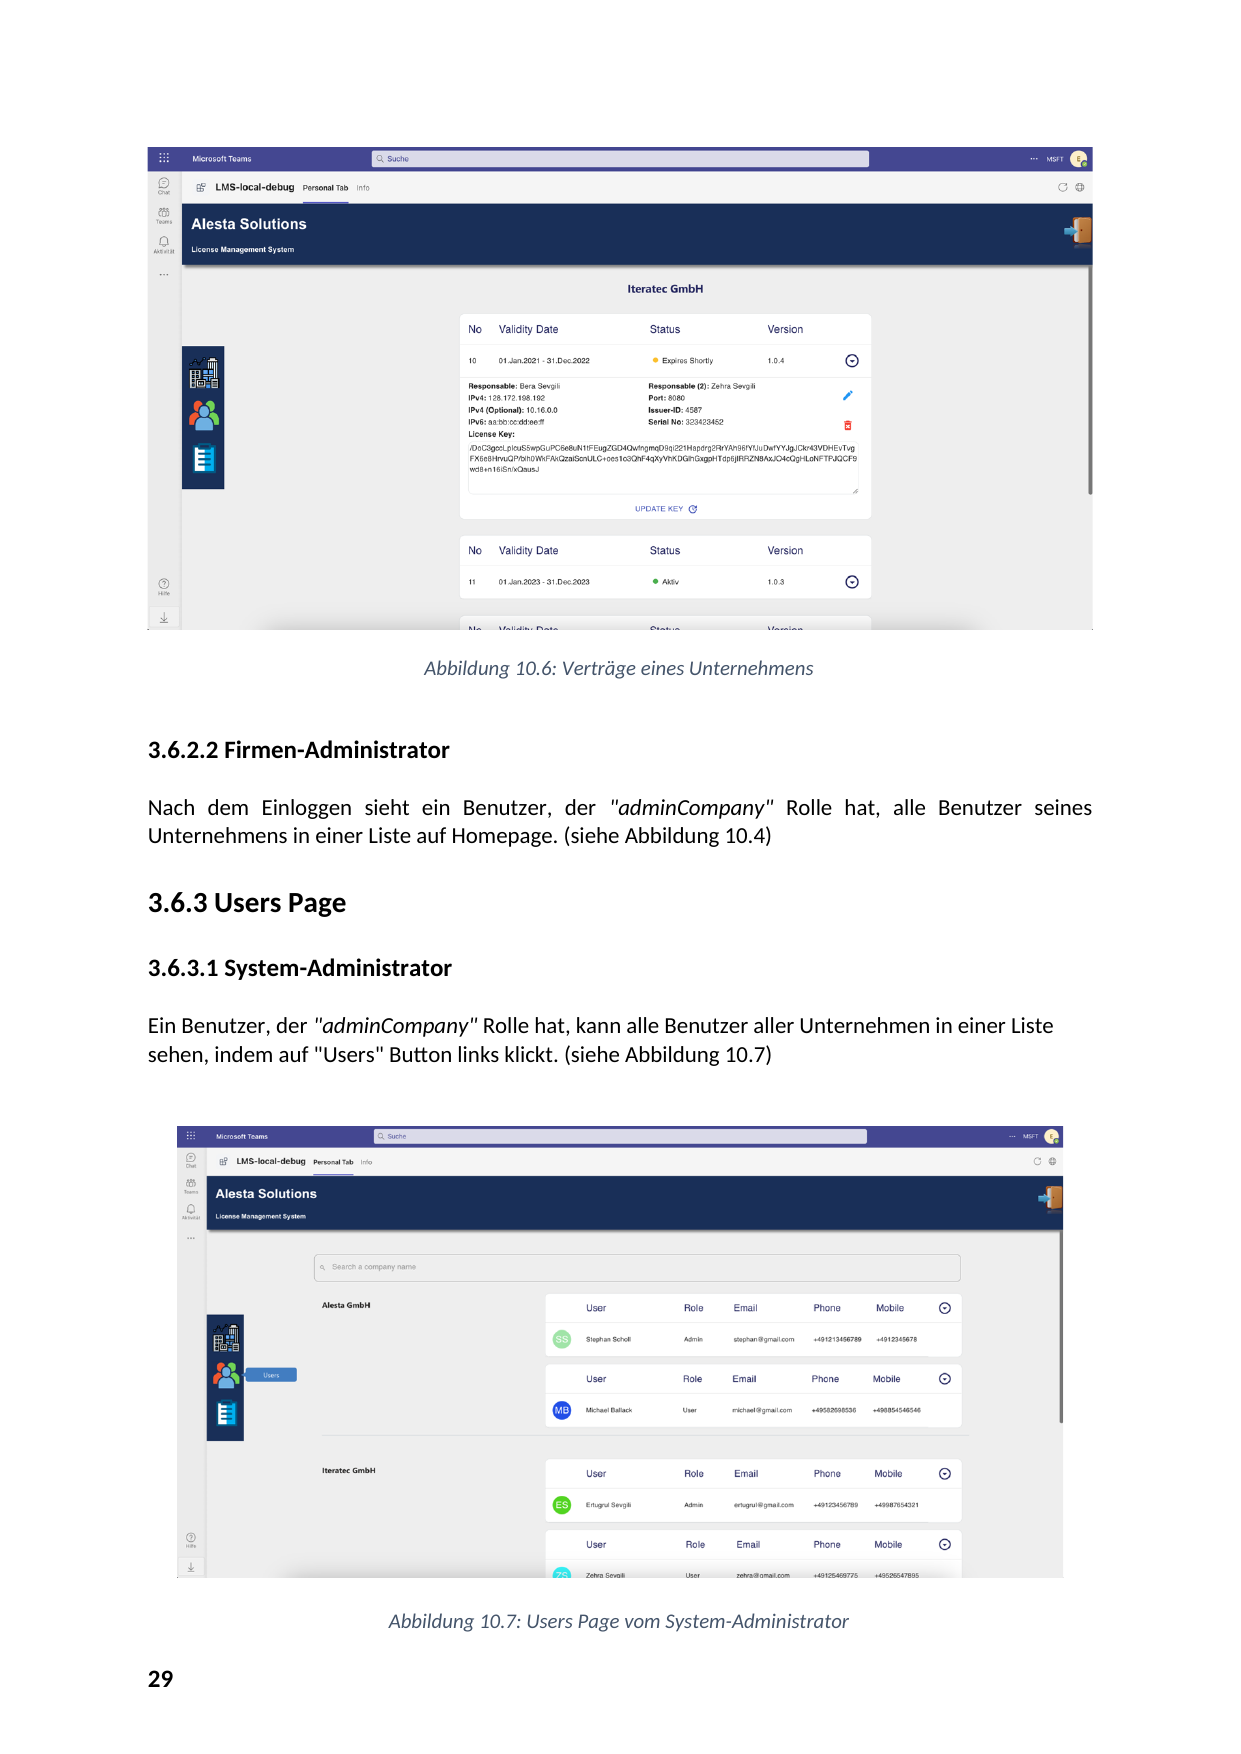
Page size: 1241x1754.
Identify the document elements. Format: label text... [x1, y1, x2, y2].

text Abbildung 10.7: Users Page vom System-Administrator [148, 1608, 1093, 1634]
picture [177, 1126, 1064, 1578]
subtitle 3.6.3 Users Page [148, 884, 1093, 919]
text Nach dem Einloggen sieht ein Benutzer, der "adminCompany" Rolle hat, alle Benutzer seines Unternehmens in einer Liste auf Homepage. (siehe Abbildung 10.4) [148, 793, 1093, 849]
subtitle 3.6.2.2 Firmen-Administrator [148, 734, 1093, 764]
picture [147, 147, 1093, 630]
subtitle 3.6.3.1 System-Administrator [148, 952, 1093, 983]
text Ein Benutzer, der "adminCompany" Rolle hat, kann alle Benutzer aller Unternehmen in einer Liste sehen, indem auf "Users" Button links klickt. (siehe Abbildung 10.7) [148, 1012, 1093, 1068]
text Abbildung 10.6: Verträge eines Unternehmens [148, 655, 1093, 680]
